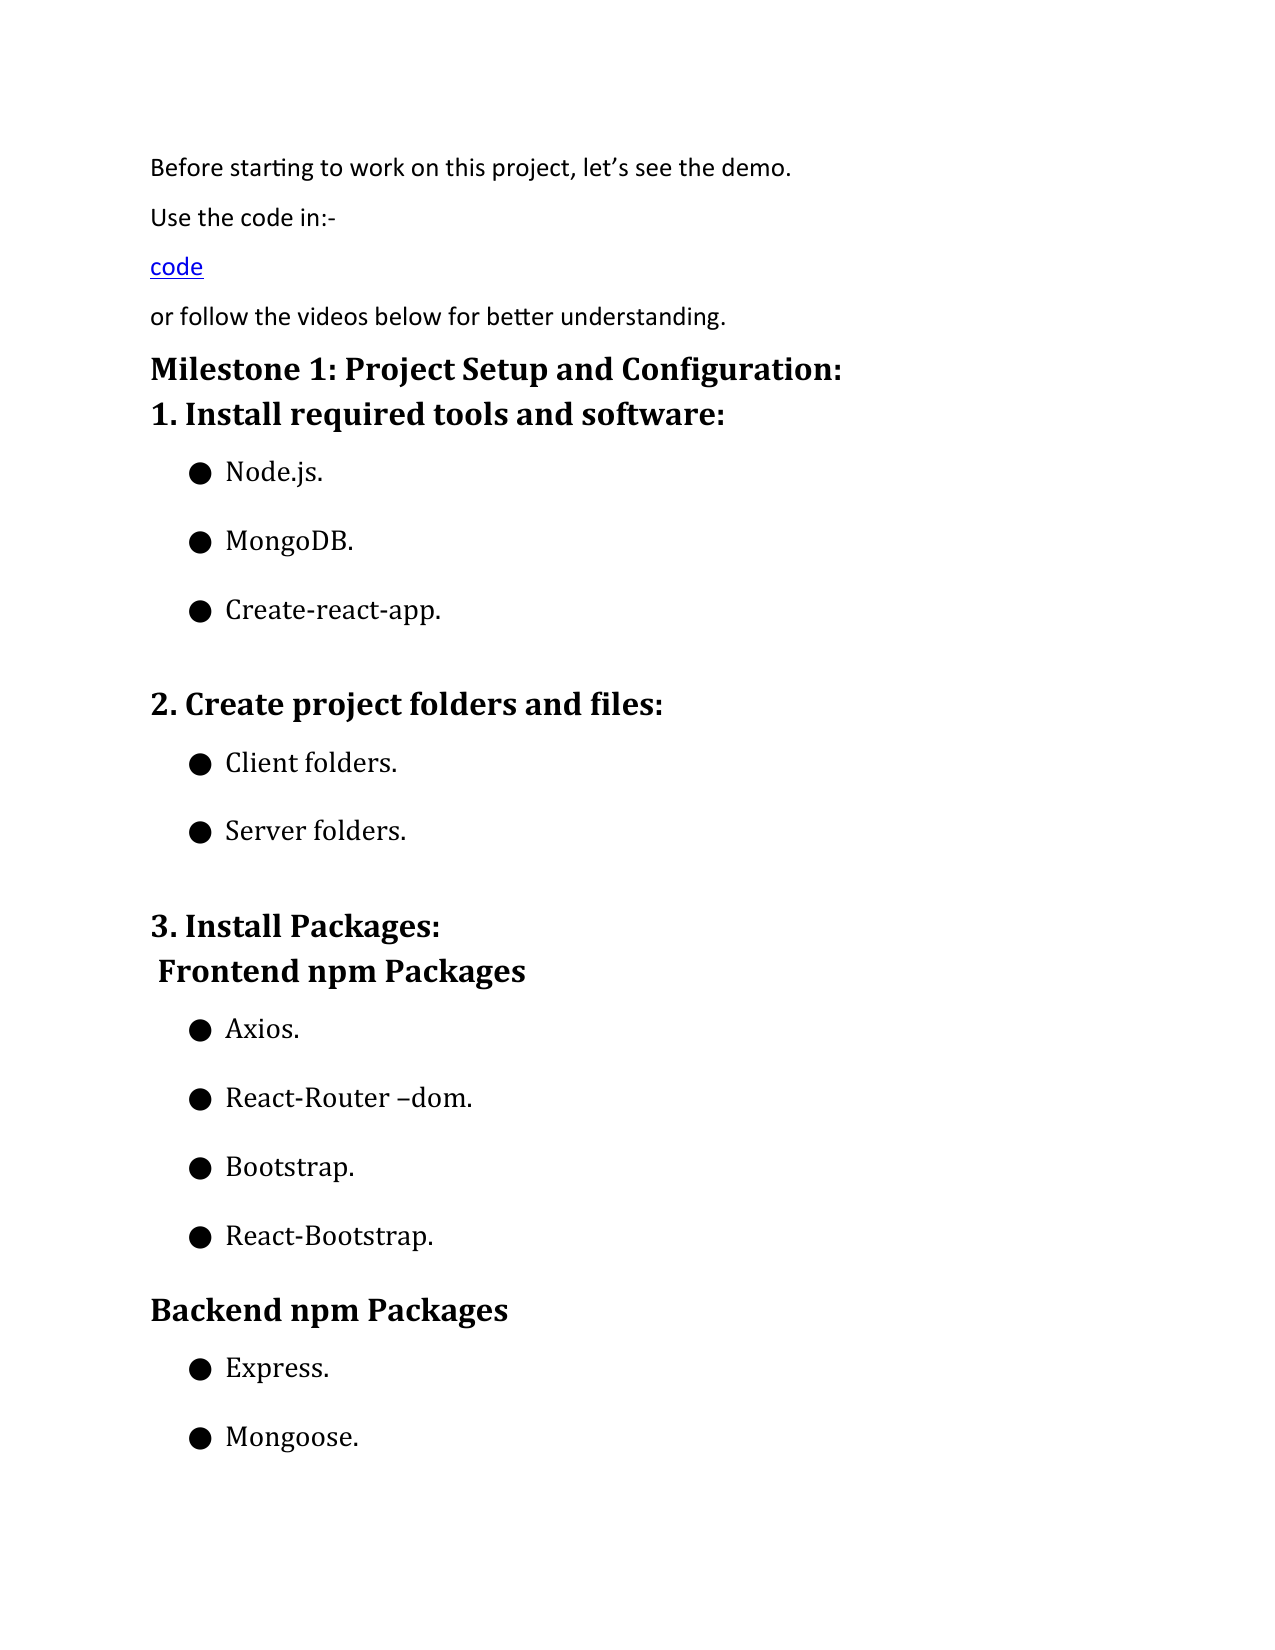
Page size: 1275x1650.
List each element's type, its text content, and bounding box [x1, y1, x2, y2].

list Client folders. [187, 729, 1125, 789]
list React-Bootstrap. [187, 1202, 1125, 1262]
text Frontend npm Packages [150, 951, 1125, 990]
list Express. [187, 1335, 1125, 1394]
text 1. Install required tools and software: [150, 394, 1125, 433]
list Axios. [187, 996, 1125, 1055]
list Bootstrap. [187, 1133, 1125, 1193]
list Create-react-app. [187, 576, 1125, 636]
text Use the code in:- [150, 200, 1125, 233]
text or follow the videos below for better understanding. [150, 299, 1125, 332]
list MongoDB. [187, 507, 1125, 567]
text Milestone 1: Project Setup and Configuration: [150, 349, 1125, 388]
text 3. Install Packages: [150, 906, 1125, 945]
list React-Router –dom. [187, 1064, 1125, 1124]
list Mongoose. [187, 1403, 1125, 1463]
list Server folders. [187, 798, 1125, 857]
list Node.js. [187, 438, 1125, 498]
text Before starting to work on this project, let’s see the demo. [150, 150, 1125, 183]
text code [150, 249, 1125, 282]
text Backend npm Packages [150, 1290, 1125, 1329]
text 2. Create project folders and files: [150, 684, 1125, 723]
